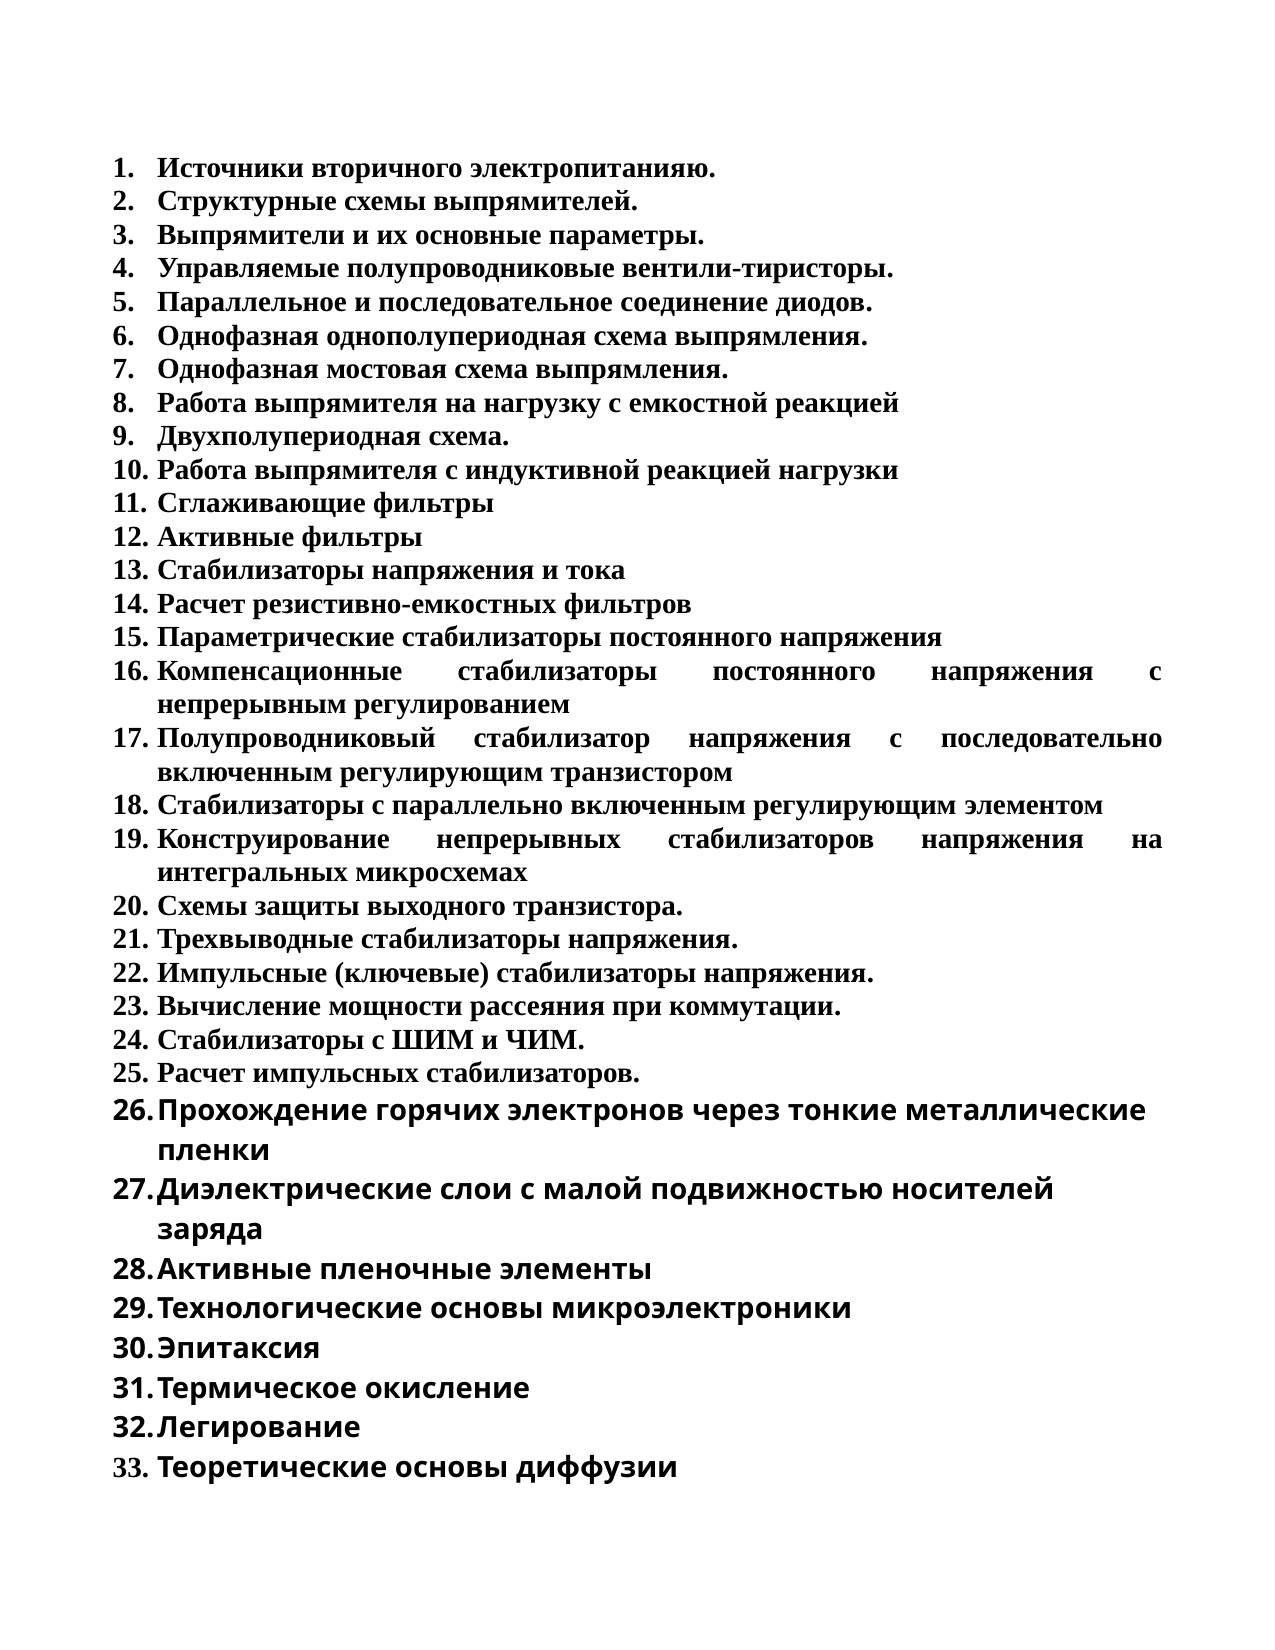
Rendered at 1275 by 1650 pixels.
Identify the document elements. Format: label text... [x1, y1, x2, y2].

list Эпитаксия [112, 1327, 1162, 1367]
list Теоретические основы диффузии [112, 1446, 1162, 1486]
list Стабилизаторы с параллельно включенным регулирующим элементом [112, 787, 1162, 821]
list Импульсные (ключевые) стабилизаторы напряжения. [112, 955, 1162, 988]
list Параллельное и последовательное соединение диодов. [112, 284, 1162, 318]
list Конструирование непрерывных стабилизаторов напряжения на интегральных микросхемах [112, 821, 1162, 888]
list Термическое окисление [112, 1367, 1162, 1407]
list Прохождение горячих электронов через тонкие металлические пленки [112, 1089, 1162, 1168]
list Структурные схемы выпрямителей. [112, 183, 1162, 217]
list Компенсационные стабилизаторы постоянного напряжения с непрерывным регулированием [112, 653, 1162, 720]
list Вычисление мощности рассеяния при коммутации. [112, 988, 1162, 1022]
list Технологические основы микроэлектроники [112, 1288, 1162, 1327]
list Схемы защиты выходного транзистора. [112, 888, 1162, 921]
list Полупроводниковый стабилизатор напряжения с последовательно включенным регулирующим транзистором [112, 720, 1162, 787]
list Управляемые полупроводниковые вентили-тиристоры. [112, 251, 1162, 284]
list Расчет импульсных стабилизаторов. [112, 1056, 1162, 1089]
list Активные фильтры [112, 519, 1162, 552]
list Активные пленочные элементы [112, 1248, 1162, 1288]
list Диэлектрические слои с малой подвижностью носителей заряда [112, 1168, 1162, 1248]
list Однофазная однополупериодная схема выпрямления. [112, 318, 1162, 351]
list Трехвыводные стабилизаторы напряжения. [112, 921, 1162, 955]
list Двухполупериодная схема. [112, 418, 1162, 452]
list Легирование [112, 1407, 1162, 1446]
list Стабилизаторы напряжения и тока [112, 552, 1162, 586]
list Сглаживающие фильтры [112, 485, 1162, 519]
list Стабилизаторы с ШИМ и ЧИМ. [112, 1022, 1162, 1056]
list Работа выпрямителя на нагрузку с емкостной реакцией [112, 385, 1162, 418]
list Источники вторичного электропитанияю. [112, 150, 1162, 183]
list Выпрямители и их основные параметры. [112, 217, 1162, 251]
list Расчет резистивно-емкостных фильтров [112, 586, 1162, 619]
list Работа выпрямителя с индуктивной реакцией нагрузки [112, 452, 1162, 485]
list Параметрические стабилизаторы постоянного напряжения [112, 619, 1162, 653]
list Однофазная мостовая схема выпрямления. [112, 351, 1162, 385]
